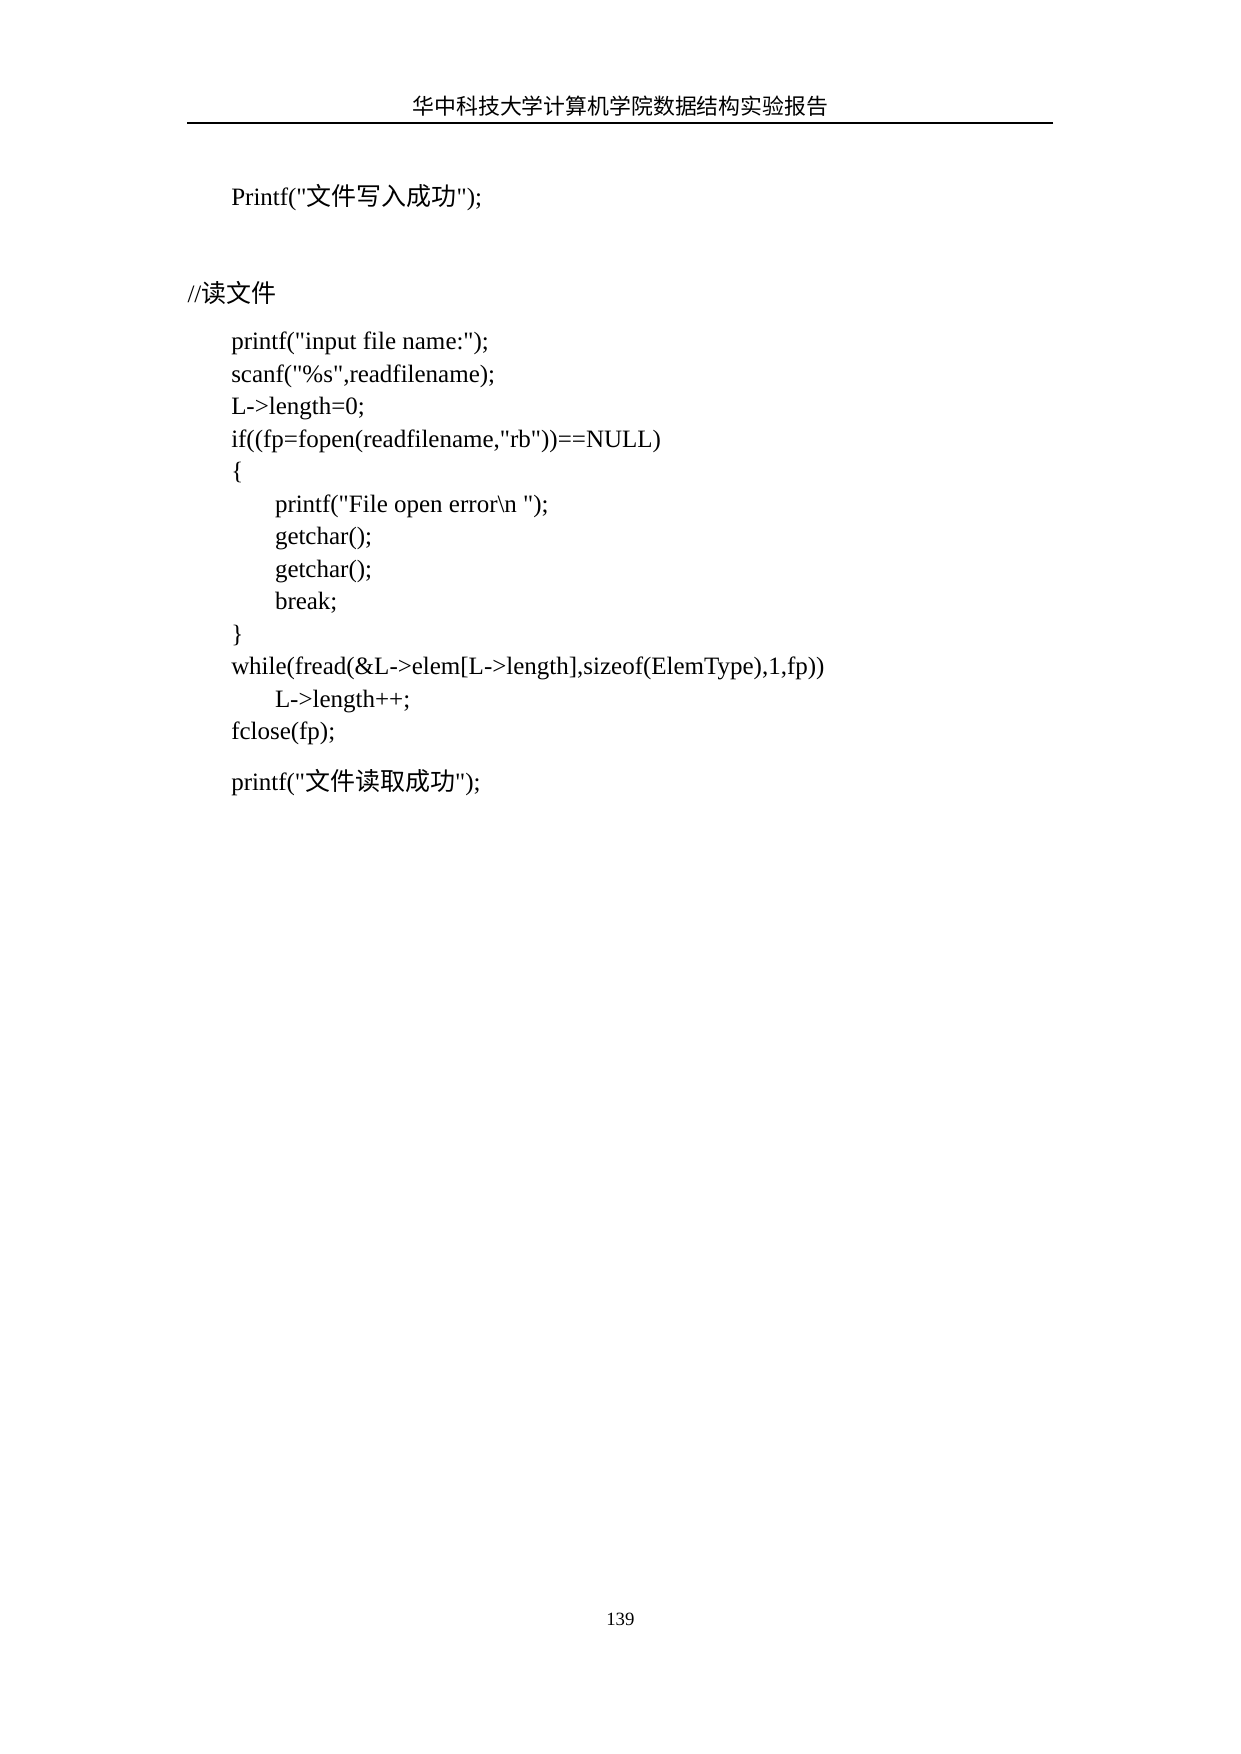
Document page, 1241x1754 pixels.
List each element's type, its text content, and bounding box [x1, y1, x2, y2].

text } [187, 617, 1053, 649]
text scanf("%s",readfilename); [187, 357, 1053, 389]
text L->length++; [187, 682, 1053, 714]
text printf("文件读取成功"); [187, 747, 1053, 812]
text //读文件 [187, 259, 1053, 324]
text getchar(); [187, 519, 1053, 552]
text if((fp=fopen(readfilename,"rb"))==NULL) [187, 422, 1053, 454]
text Printf("文件写入成功"); [187, 162, 1053, 227]
text printf("input file name:"); [187, 324, 1053, 357]
text while(fread(&L->elem[L->length],sizeof(ElemType),1,fp)) [187, 649, 1053, 682]
text { [187, 454, 1053, 487]
text getchar(); [187, 552, 1053, 584]
text L->length=0; [187, 389, 1053, 422]
text break; [187, 584, 1053, 617]
text fclose(fp); [187, 714, 1053, 747]
text printf("File open error\n "); [187, 487, 1053, 519]
